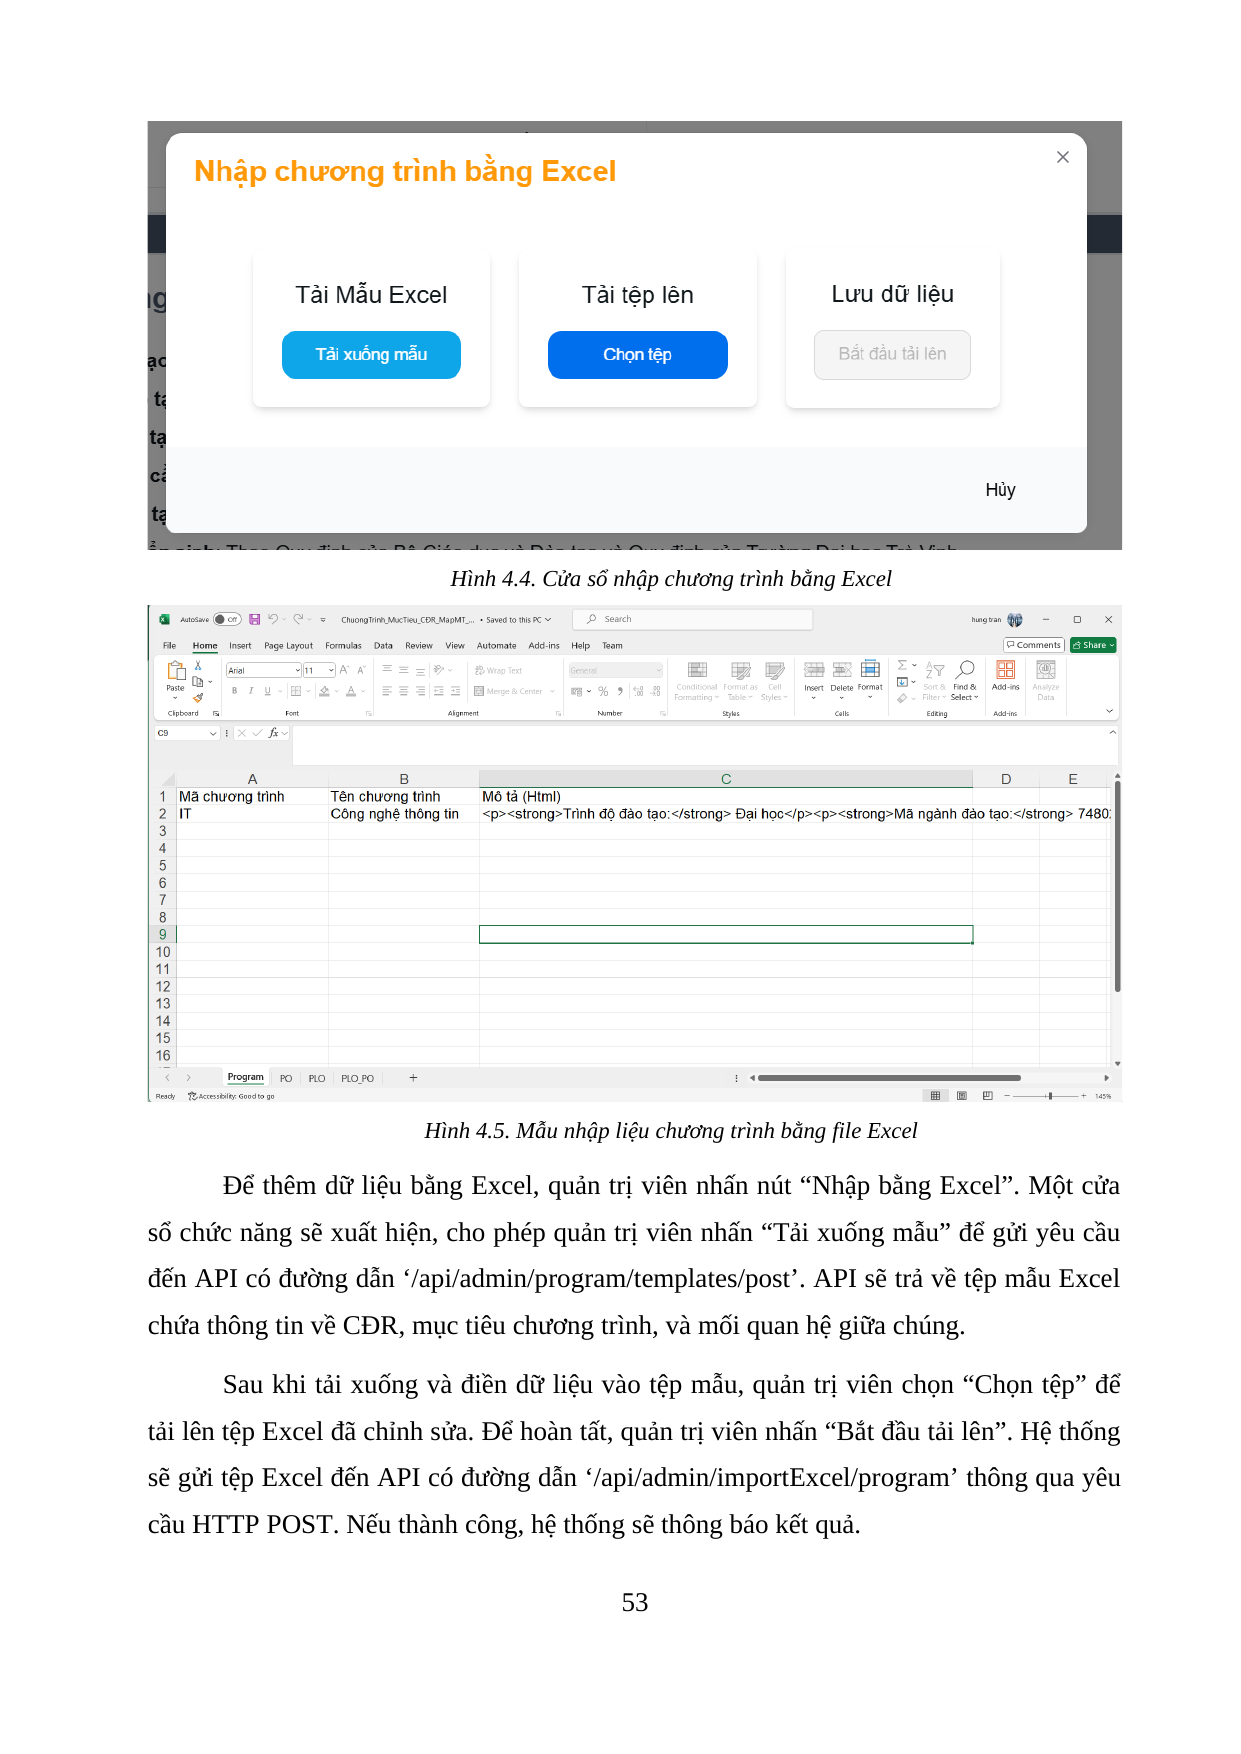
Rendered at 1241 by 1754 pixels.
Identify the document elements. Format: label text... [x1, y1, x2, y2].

text Hình 4.5. Mẫu nhập liệu chương trình bằng file Excel [148, 1117, 1122, 1143]
picture [147, 121, 1123, 550]
text Hình 4.4. Cửa sổ nhập chương trình bằng Excel [148, 565, 1122, 592]
text Để thêm dữ liệu bằng Excel, quản trị viên nhấn nút “Nhập bằng Excel”. Một cửa sổ chức năng sẽ xuất hiện, cho phép quản trị viên nhấn “Tải xuống mẫu” để gửi yêu cầu đến API có đường dẫn ‘/api/admin/program/templates/post’. API sẽ trả về tệp mẫu Excel chứa thông tin về CĐR, mục tiêu chương trình, và mối quan hệ giữa chúng. [148, 1169, 1122, 1340]
picture [147, 605, 1123, 1102]
text Sau khi tải xuống và điền dữ liệu vào tệp mẫu, quản trị viên chọn “Chọn tệp” để tải lên tệp Excel đã chỉnh sửa. Để hoàn tất, quản trị viên nhấn “Bắt đầu tải lên”. Hệ thống sẽ gửi tệp Excel đến API có đường dẫn ‘/api/admin/importExcel/program’ thông qua yêu cầu HTTP POST. Nếu thành công, hệ thống sẽ thông báo kết quả. [148, 1368, 1122, 1539]
